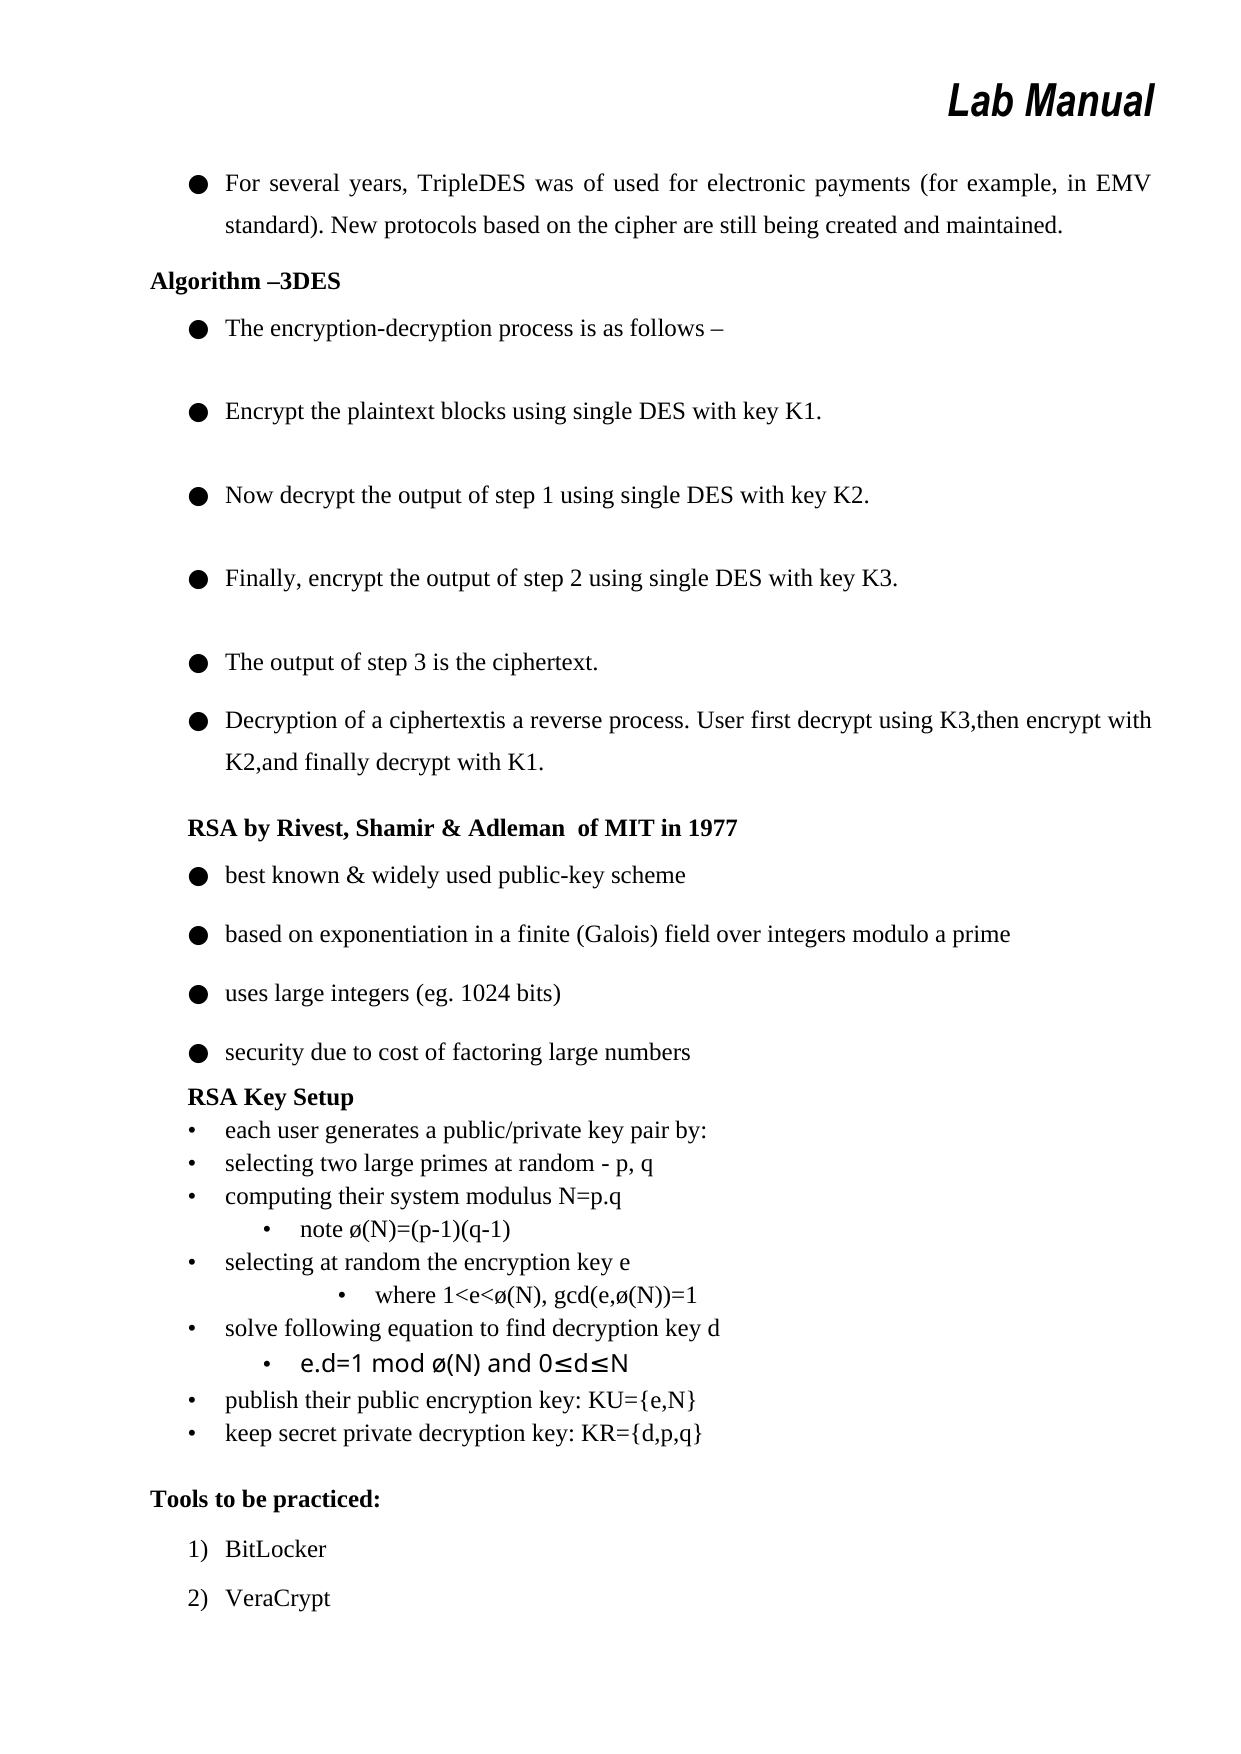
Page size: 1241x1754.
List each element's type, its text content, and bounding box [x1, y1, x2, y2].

list For several years, TripleDES was of used for electronic payments (for example, in EMV standard). New protocols based on the cipher are still being created and maintained. [187, 154, 1153, 239]
text Algorithm –3DES [150, 266, 1153, 295]
list note ø(N)=(p-1)(q-1) [262, 1214, 1153, 1243]
list BitLocker [187, 1534, 1153, 1563]
list selecting at random the encryption key e [187, 1247, 1153, 1276]
list publish their public encryption key: KU={e,N} [187, 1385, 1153, 1414]
list VeraCrypt [187, 1583, 1153, 1612]
list selecting two large primes at random - p, q [187, 1148, 1153, 1177]
list keep secret private decryption key: KR={d,p,q} [187, 1418, 1153, 1447]
list Finally, encrypt the output of step 2 using single DES with key K3. [187, 549, 1153, 601]
text RSA Key Setup [150, 1082, 1153, 1111]
list Now decrypt the output of step 1 using single DES with key K2. [187, 466, 1153, 517]
list computing their system modulus N=p.q [187, 1181, 1153, 1209]
text RSA by Rivest, Shamir & Adleman of MIT in 1977 [187, 813, 1153, 842]
text Tools to be practiced: [150, 1484, 1153, 1513]
list each user generates a public/private key pair by: [187, 1115, 1153, 1143]
list best known & widely used public-key scheme [187, 846, 1153, 898]
list where 1<e<ø(N), gcd(e,ø(N))=1 [337, 1280, 1153, 1309]
list e.d=1 mod ø(N) and 0≤d≤N [262, 1346, 1153, 1380]
list security due to cost of factoring large numbers [187, 1023, 1153, 1074]
list uses large integers (eg. 1024 bits) [187, 964, 1153, 1015]
list based on exponentiation in a finite (Galois) field over integers modulo a prime [187, 905, 1153, 956]
list solve following equation to find decryption key d [187, 1313, 1153, 1342]
list Decryption of a ciphertextis a reverse process. User first decrypt using K3,then encrypt with K2,and finally decrypt with K1. [187, 692, 1153, 776]
list Encrypt the plaintext blocks using single DES with key K1. [187, 383, 1153, 434]
list The output of step 3 is the ciphertext. [187, 633, 1153, 684]
list The encryption-decryption process is as follows – [187, 299, 1153, 350]
